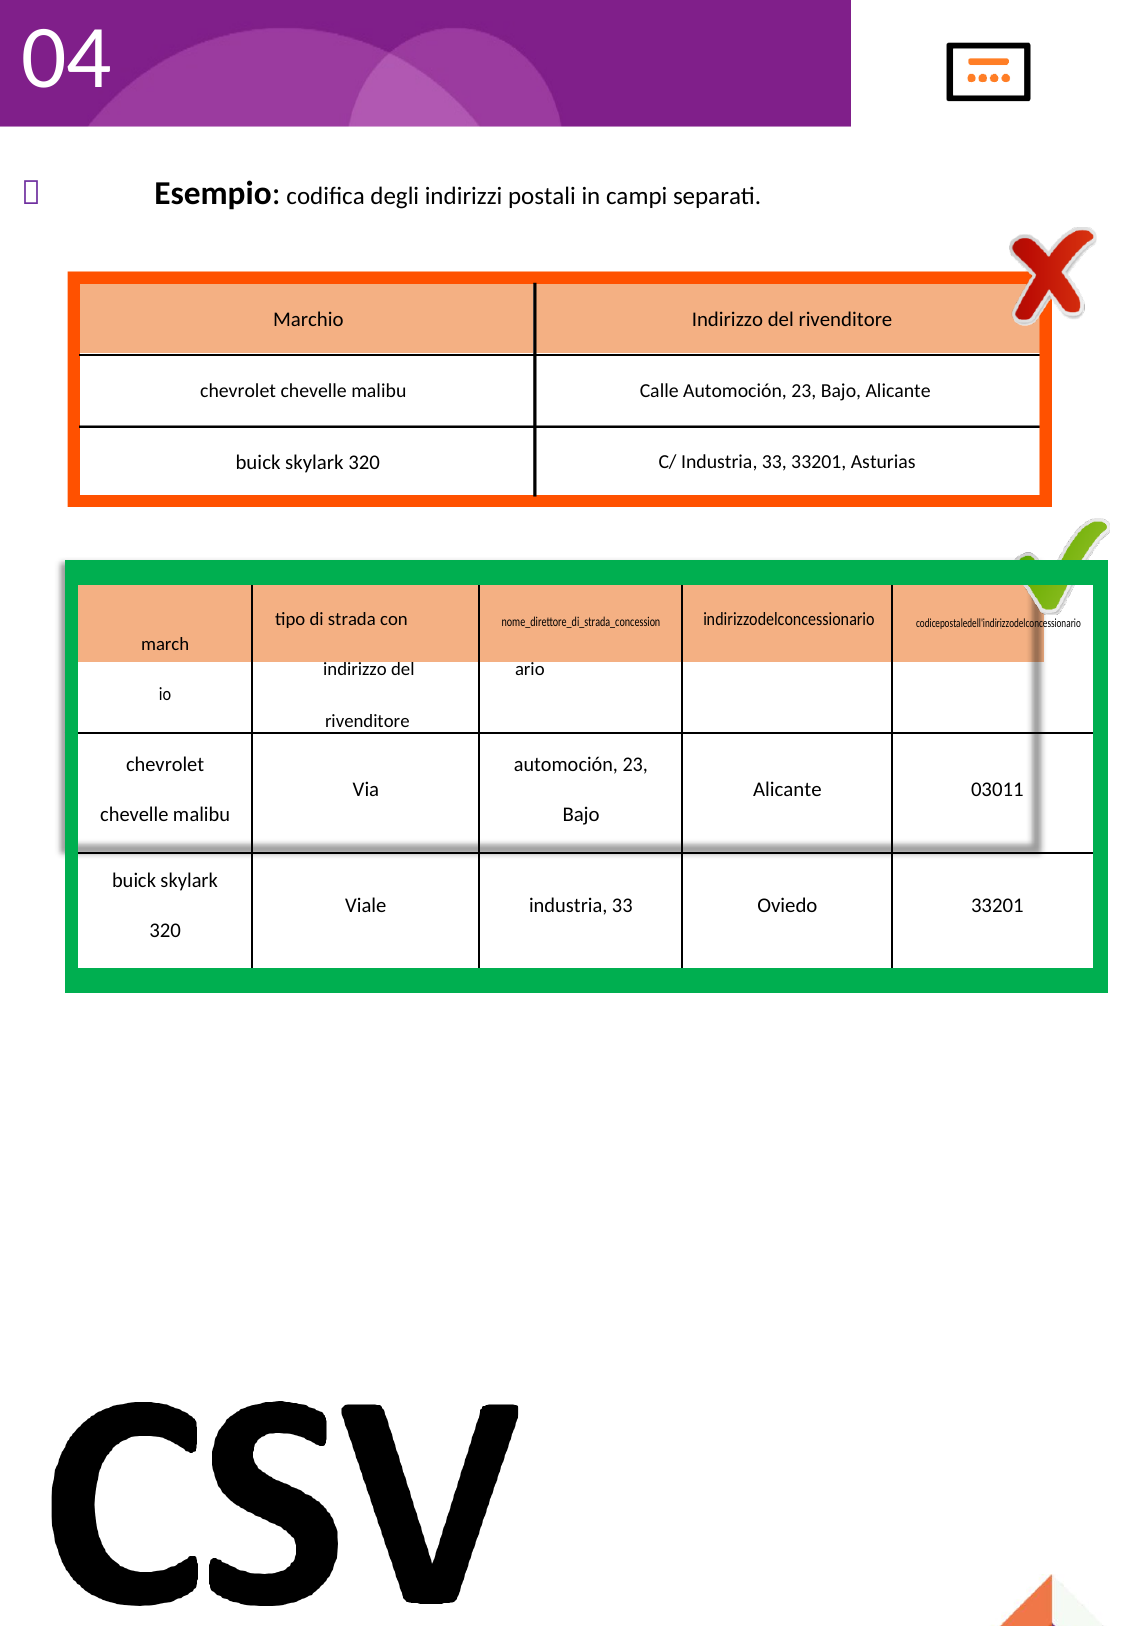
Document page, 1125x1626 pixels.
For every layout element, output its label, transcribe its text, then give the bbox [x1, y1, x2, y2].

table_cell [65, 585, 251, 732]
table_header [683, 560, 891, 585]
picture [51, 1401, 519, 1606]
text Indirizzo del rivenditore [692, 306, 1064, 332]
picture [976, 1574, 1125, 1626]
text buick skylark 320 [235, 449, 583, 475]
text Calle Automoción, 23, Bajo, Alicante [639, 378, 1064, 402]
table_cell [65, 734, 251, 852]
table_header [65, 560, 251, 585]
text Marchio [273, 306, 617, 332]
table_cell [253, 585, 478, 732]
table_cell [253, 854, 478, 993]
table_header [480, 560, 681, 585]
text C/ Industria, 33, 33201, Asturias [658, 449, 1064, 474]
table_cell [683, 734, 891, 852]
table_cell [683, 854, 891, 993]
text chevrolet chevelle malibu [200, 378, 564, 402]
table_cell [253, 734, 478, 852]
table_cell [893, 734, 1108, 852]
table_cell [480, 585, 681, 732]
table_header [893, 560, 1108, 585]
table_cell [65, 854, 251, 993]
picture [51, 518, 1110, 862]
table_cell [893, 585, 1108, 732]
list Esempio: codifica degli indirizzi postali in campi separati. [21, 169, 1064, 214]
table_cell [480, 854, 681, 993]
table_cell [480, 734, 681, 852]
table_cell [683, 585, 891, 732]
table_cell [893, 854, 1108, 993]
picture [0, 0, 1125, 130]
text 04 [21, 0, 1064, 109]
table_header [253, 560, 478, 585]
picture [67, 227, 1097, 507]
